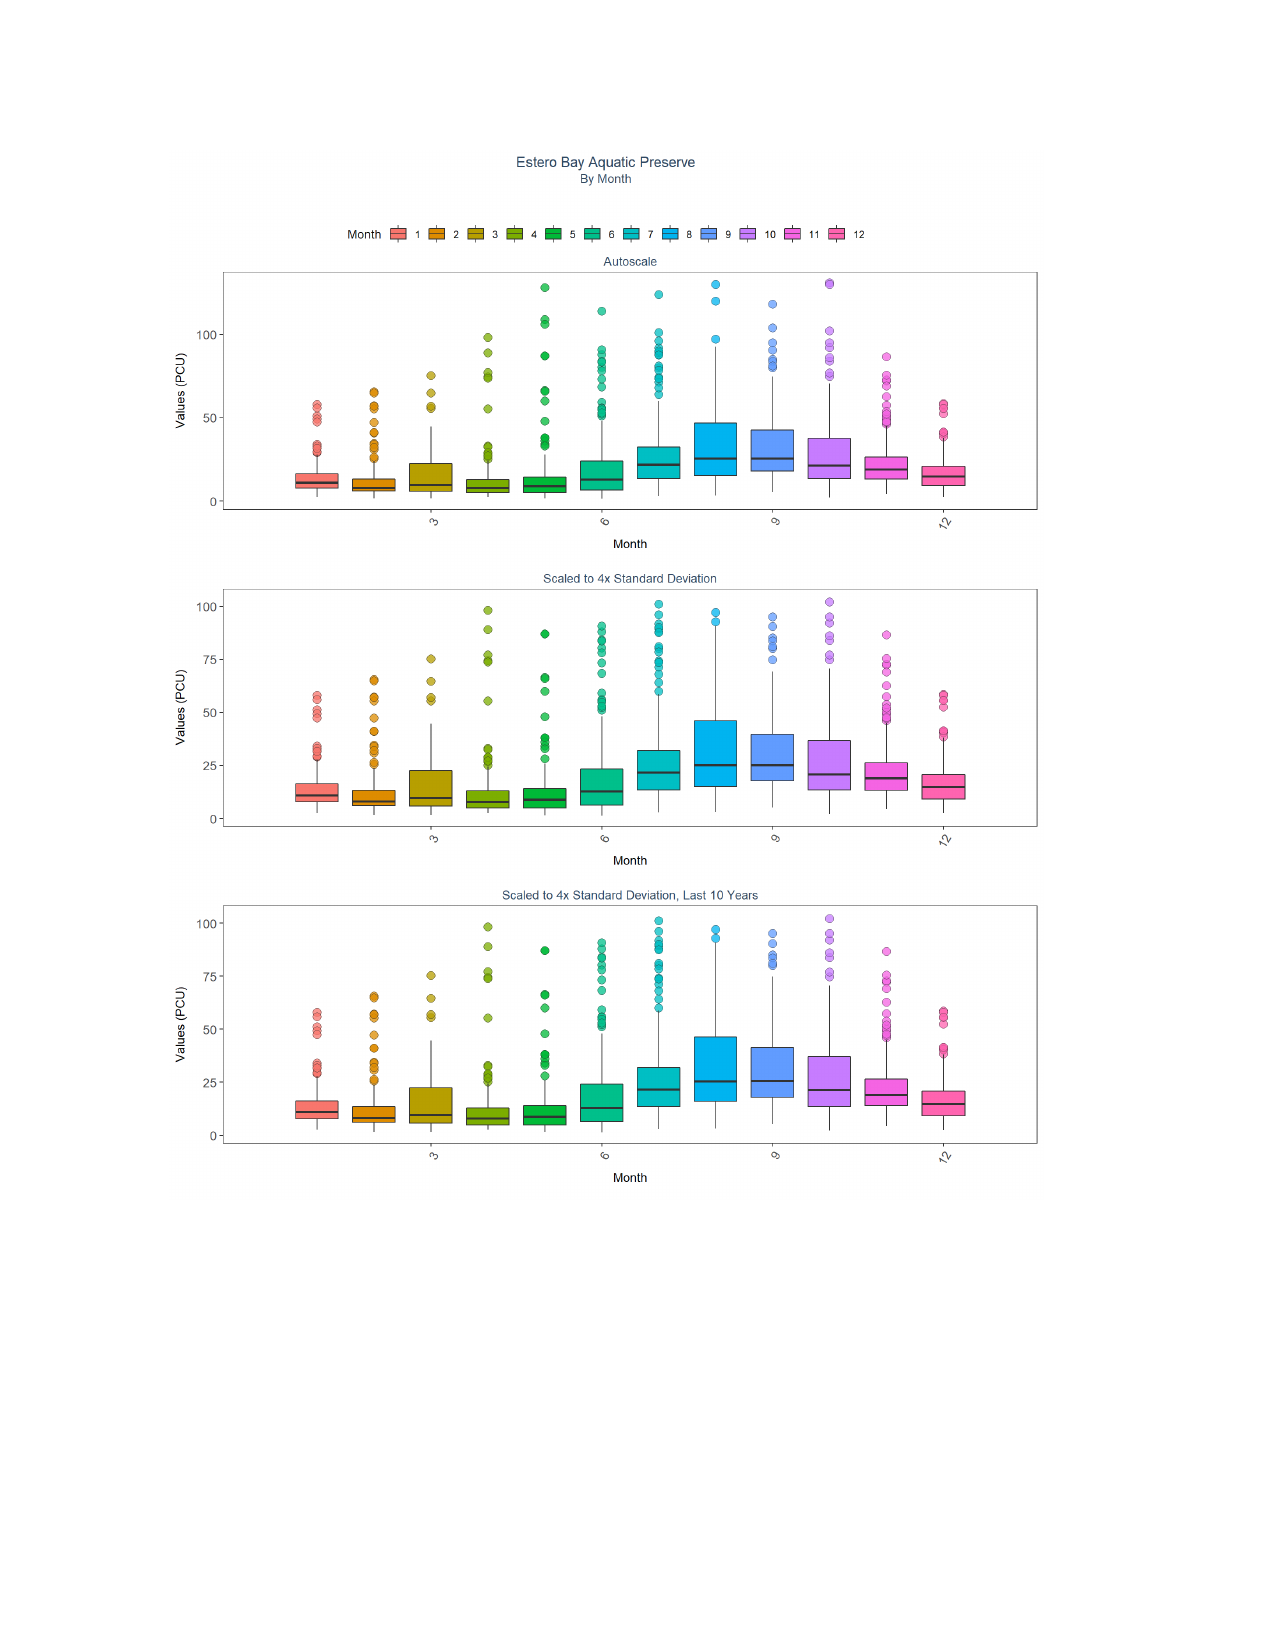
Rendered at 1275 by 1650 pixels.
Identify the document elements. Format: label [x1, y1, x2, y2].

picture [168, 150, 1044, 1200]
